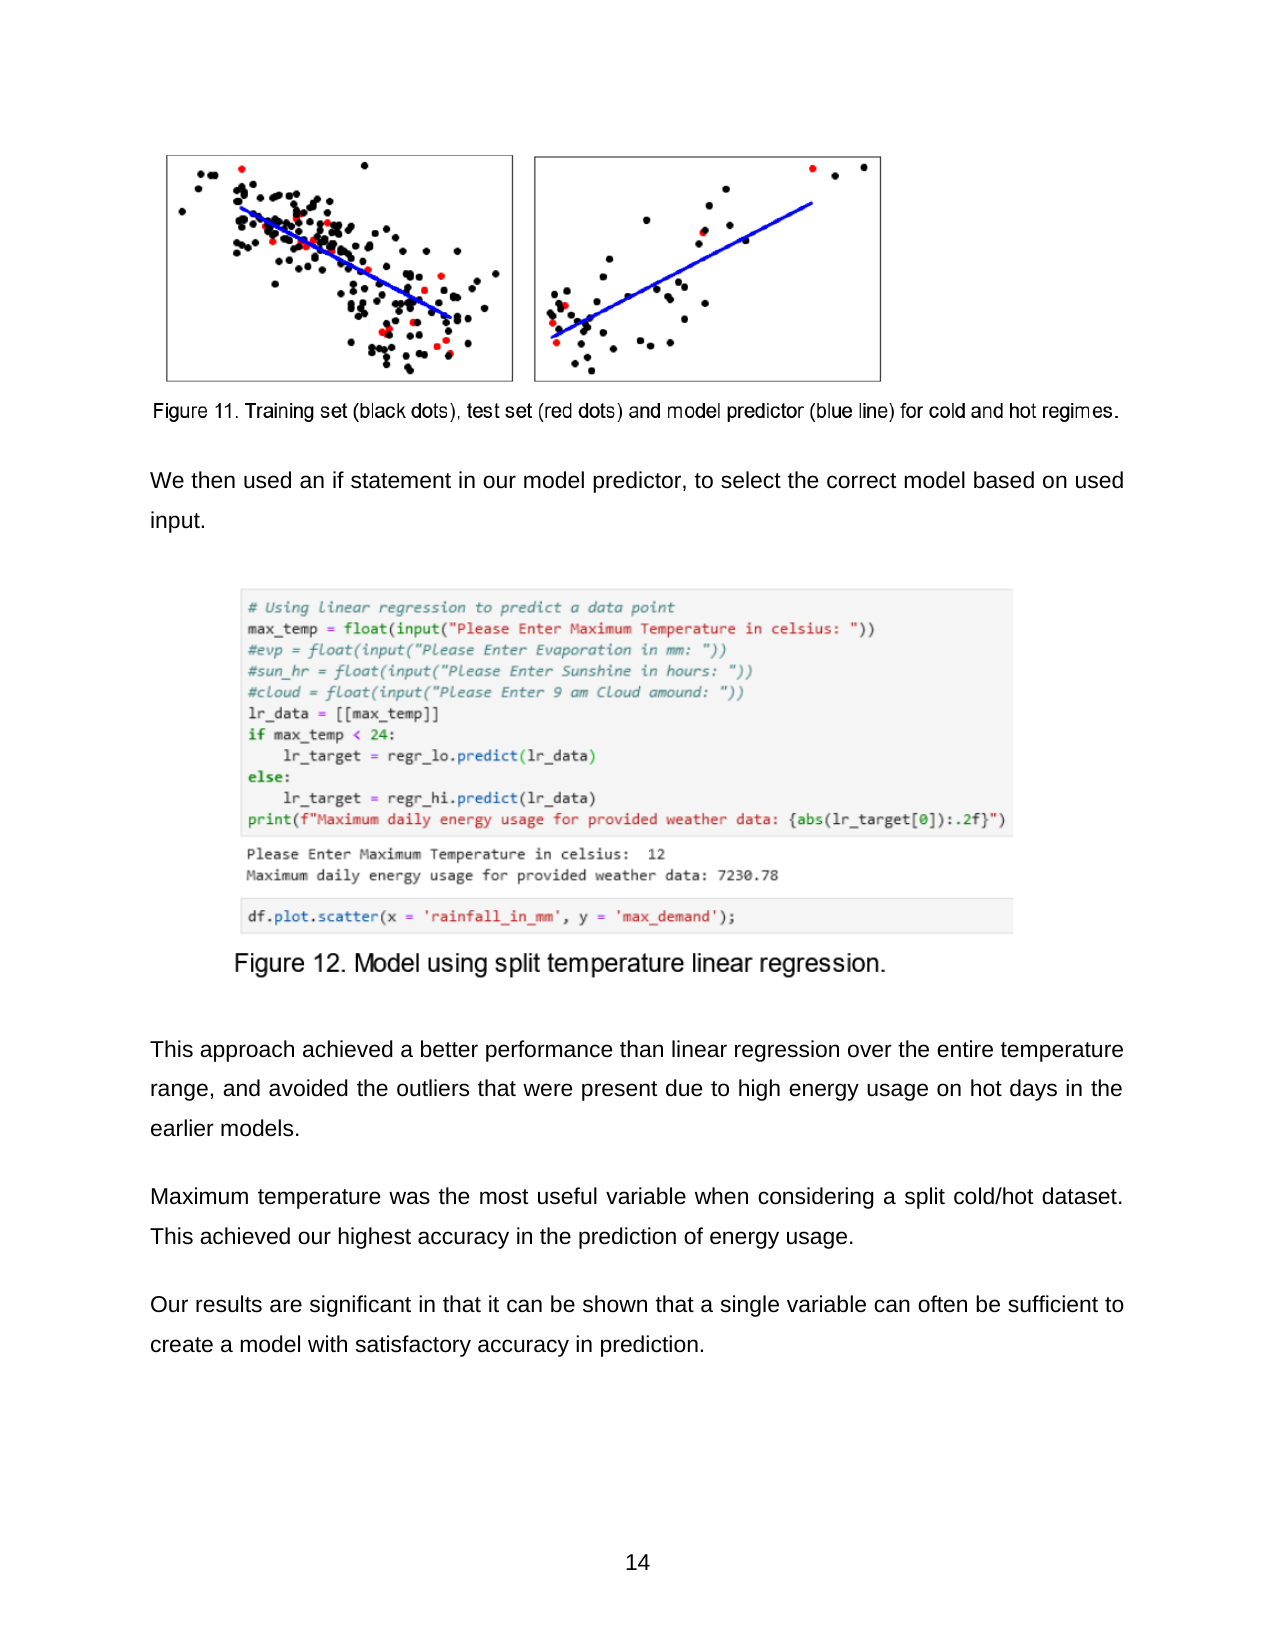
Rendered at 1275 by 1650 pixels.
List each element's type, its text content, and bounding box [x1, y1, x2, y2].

picture [150, 150, 1125, 425]
text This approach achieved a better performance than linear regression over the entire temperature range, and avoided the outliers that were present due to high energy usage on hot days in the earlier models. [150, 1036, 1125, 1141]
picture [228, 575, 1047, 994]
text Maximum temperature was the most useful variable when considering a split cold/hot dataset. This achieved our highest accuracy in the prediction of energy usage. [150, 1183, 1125, 1249]
text We then used an if statement in our model predictor, to select the correct model based on used input. [150, 467, 1125, 533]
text Our results are significant in that it can be shown that a single variable can often be sufficient to create a model with satisfactory accuracy in prediction. [150, 1291, 1125, 1357]
